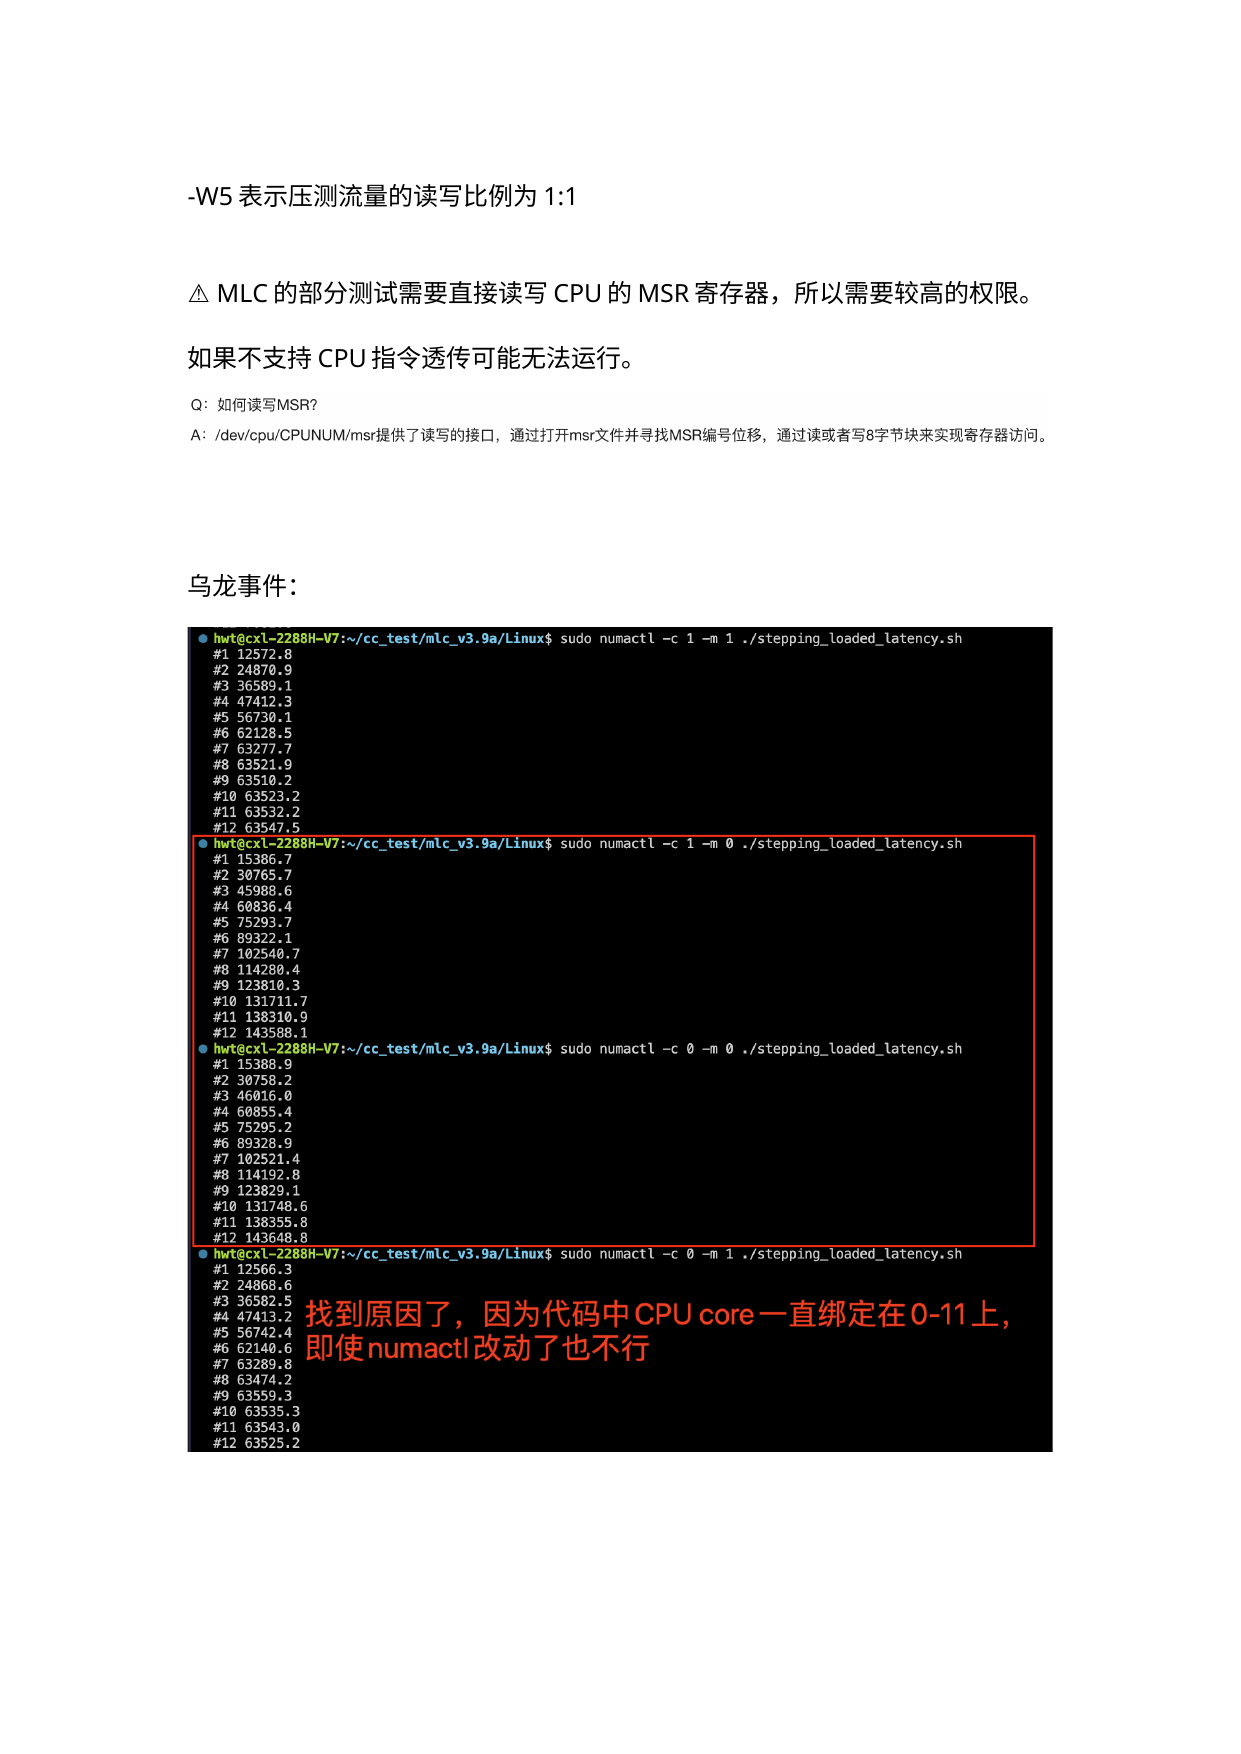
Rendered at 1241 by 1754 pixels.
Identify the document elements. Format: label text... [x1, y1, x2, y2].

picture [187, 627, 1053, 1452]
text 乌龙事件： [187, 552, 1053, 617]
text -W5表示压测流量的读写比例为1:1 [187, 162, 1053, 227]
picture [187, 391, 1053, 453]
text ️ MLC的部分测试需要直接读写CPU的MSR寄存器，所以需要较高的权限。如果不支持CPU指令透传可能无法运行。 [187, 259, 1053, 389]
